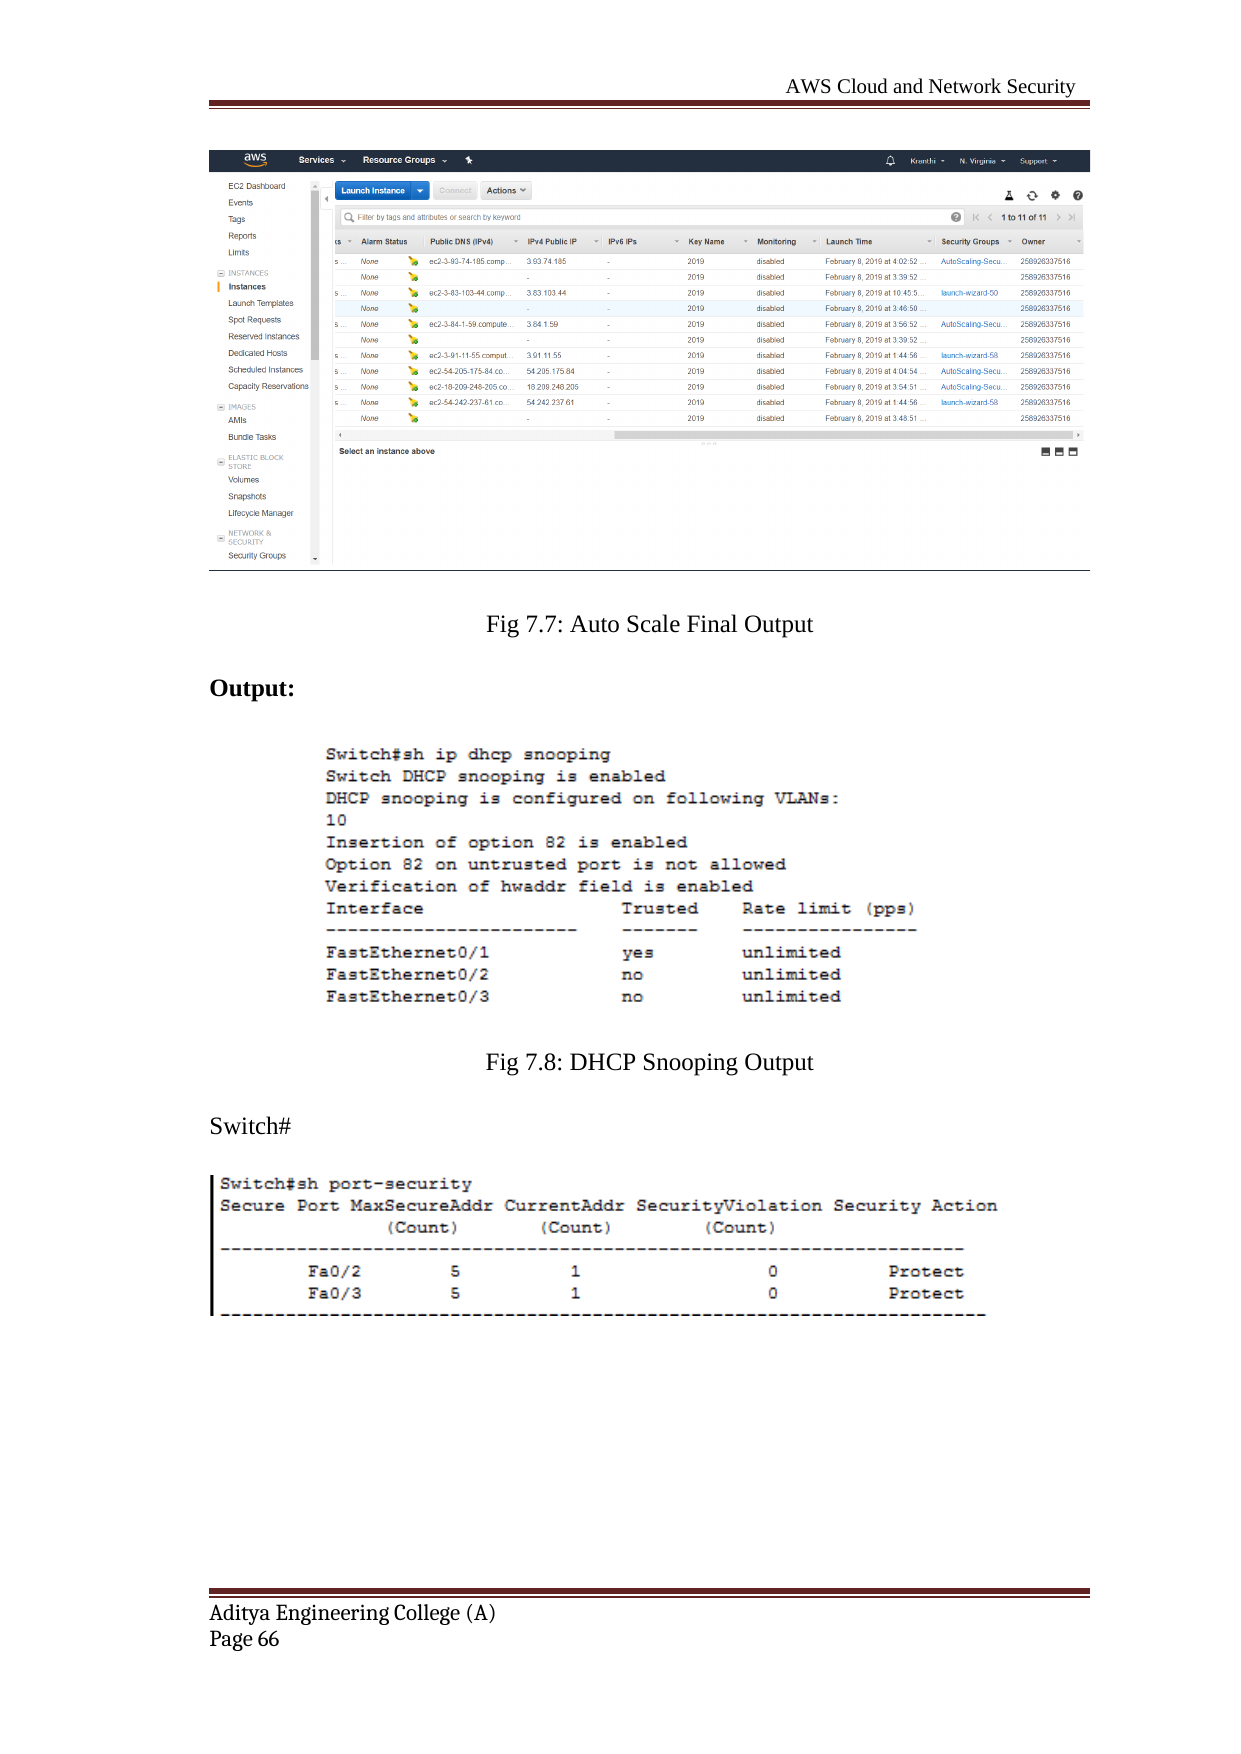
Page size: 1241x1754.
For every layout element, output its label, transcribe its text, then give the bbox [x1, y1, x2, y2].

text Output: [209, 673, 1090, 702]
picture [209, 150, 1091, 571]
text Switch# [209, 1111, 1090, 1140]
text Fig 7.7: Auto Scale Final Output [209, 609, 1090, 638]
picture [209, 1175, 1062, 1316]
text Fig 7.8: DHCP Snooping Output [209, 1047, 1090, 1076]
picture [321, 737, 979, 1013]
